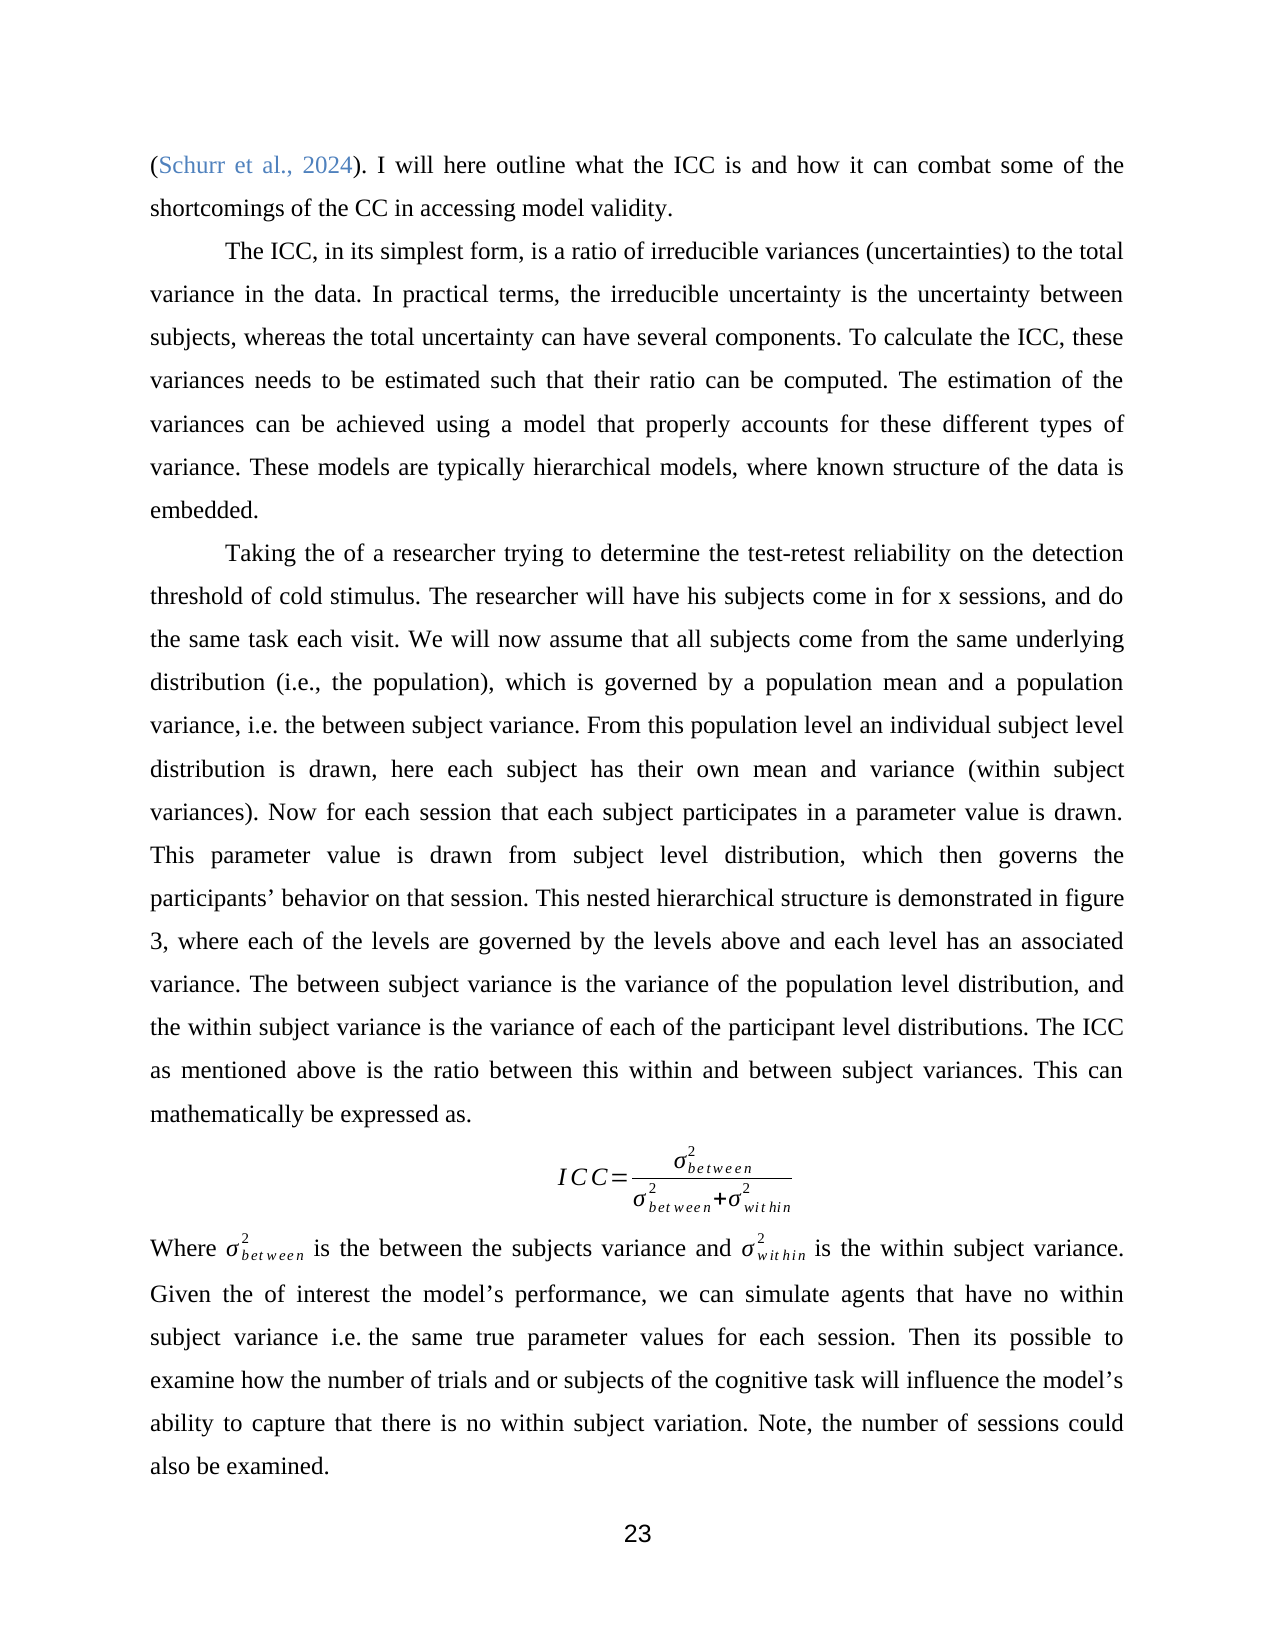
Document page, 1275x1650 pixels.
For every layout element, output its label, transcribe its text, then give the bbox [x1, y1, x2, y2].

text Taking the of a researcher trying to determine the test-retest reliability on the detection threshold of cold stimulus. The researcher will have his subjects come in for x sessions, and do the same task each visit. We will now assume that all subjects come from the same underlying distribution (i.e., the population), which is governed by a population mean and a population variance, i.e. the between subject variance. From this population level an individual subject level distribution is drawn, here each subject has their own mean and variance (within subject variances). Now for each session that each subject participates in a parameter value is drawn. This parameter value is drawn from subject level distribution, which then governs the participants’ behavior on that session. This nested hierarchical structure is demonstrated in figure 3, where each of the levels are governed by the levels above and each level has an associated variance. The between subject variance is the variance of the population level distribution, and the within subject variance is the variance of each of the participant level distributions. The ICC as mentioned above is the ratio between this within and between subject variances. This can mathematically be expressed as. [150, 538, 1125, 1127]
text Where is the between the subjects variance and is the within subject variance. Given the of interest the model’s performance, we can simulate agents that have no within subject variance i.e. the same true parameter values for each session. Then its possible to examine how the number of trials and or subjects of the cognitive task will influence the model’s ability to capture that there is no within subject variation. Note, the number of sessions could also be examined. [150, 1230, 1125, 1480]
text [150, 150, 1125, 222]
text The ICC, in its simplest form, is a ratio of irreducible variances (uncertainties) to the total variance in the data. In practical terms, the irreducible uncertainty is the uncertainty between subjects, whereas the total uncertainty can have several components. To calculate the ICC, these variances needs to be estimated such that their ratio can be computed. The estimation of the variances can be achieved using a model that properly accounts for these different types of variance. These models are typically hierarchical models, where known structure of the data is embedded. [150, 236, 1125, 524]
